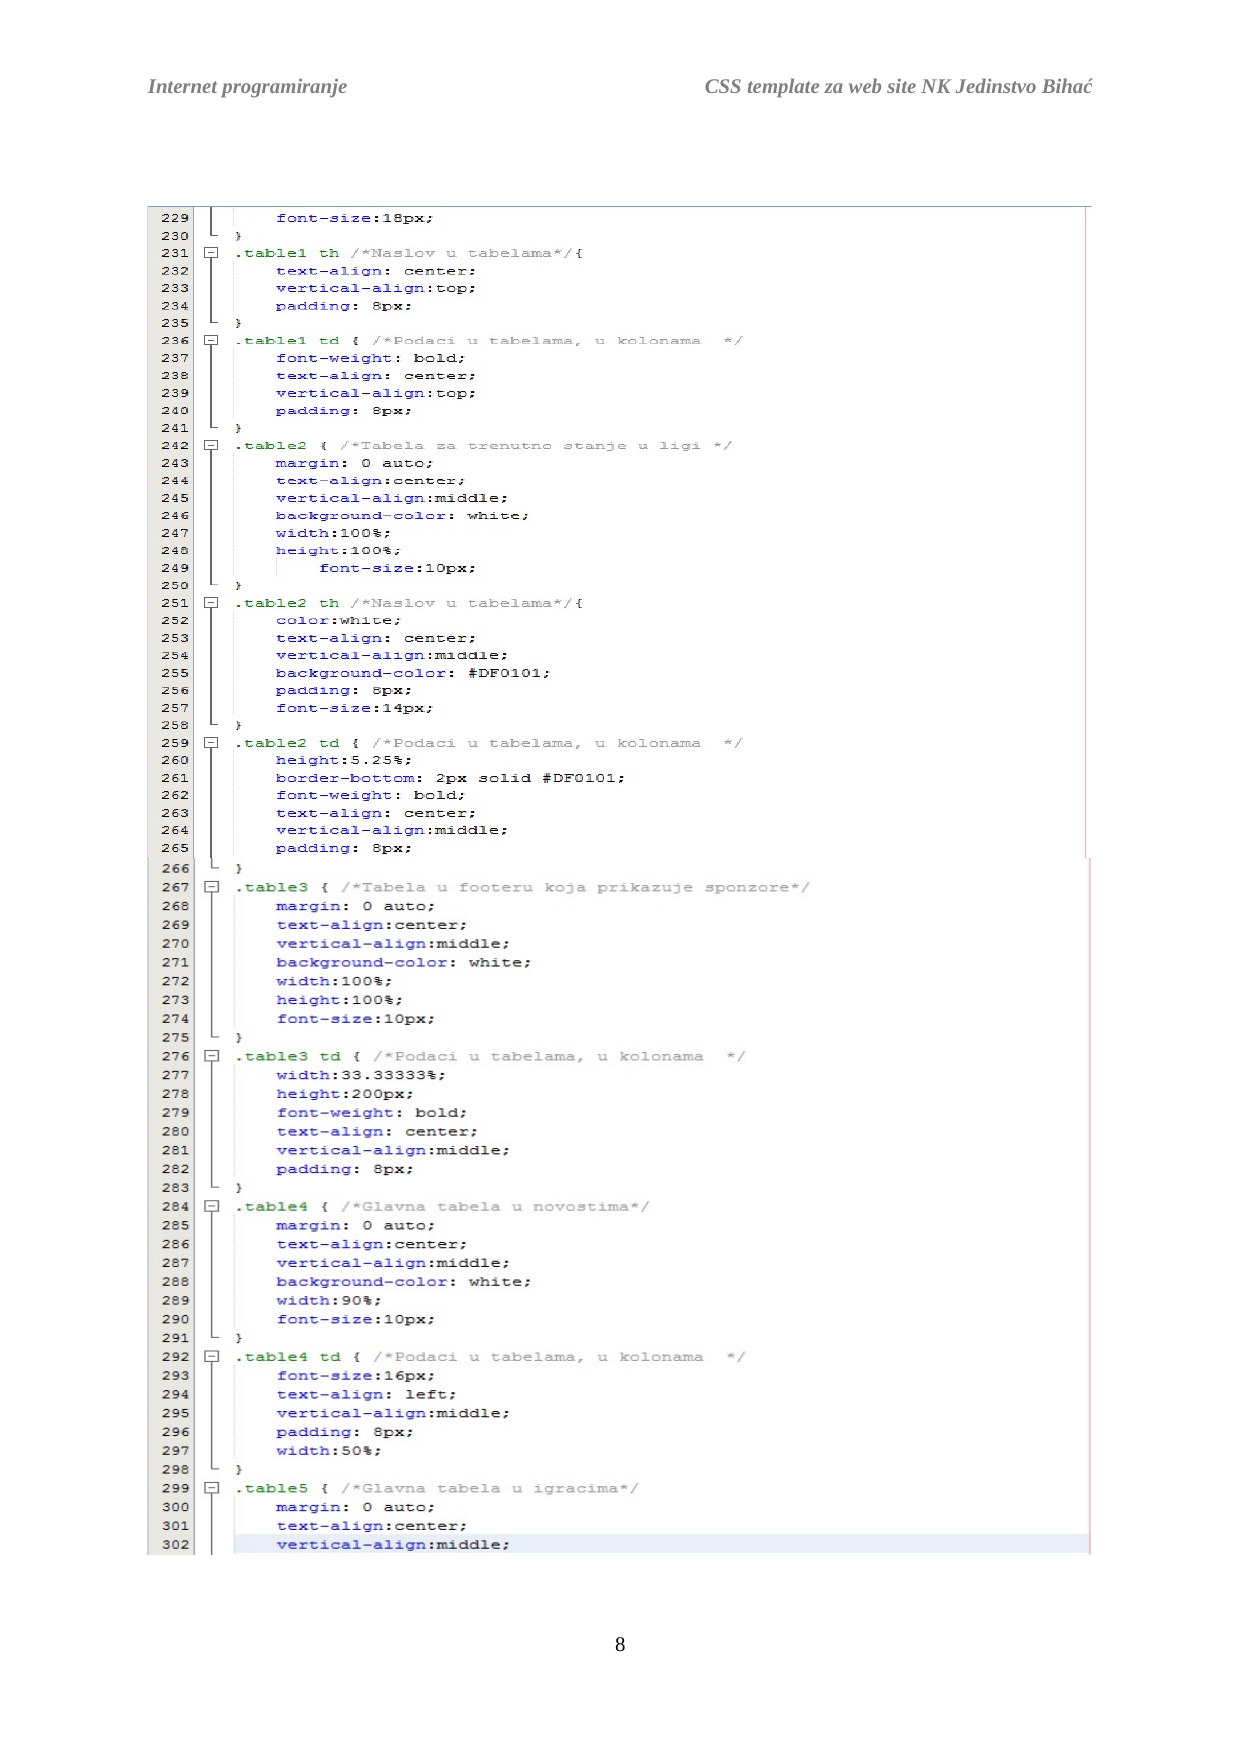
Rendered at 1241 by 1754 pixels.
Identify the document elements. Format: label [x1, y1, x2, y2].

picture [147, 206, 1092, 1555]
